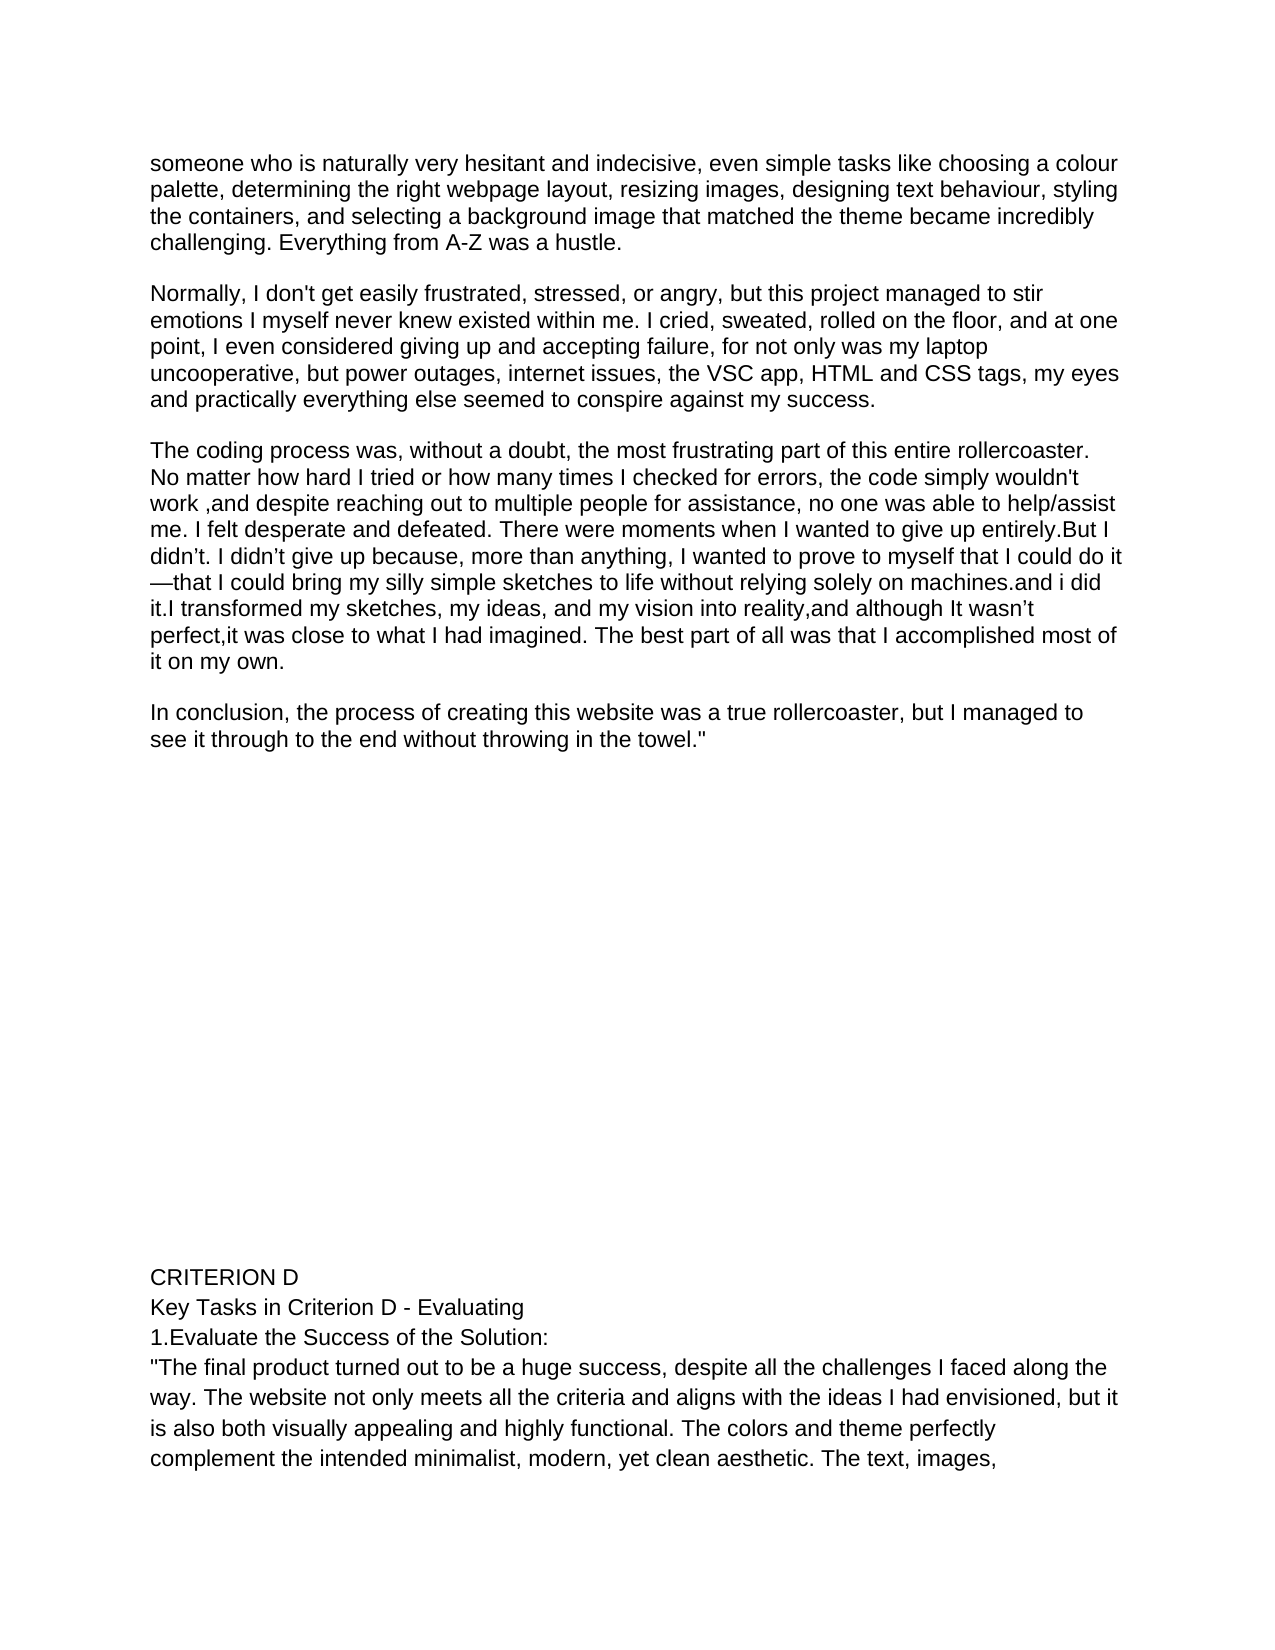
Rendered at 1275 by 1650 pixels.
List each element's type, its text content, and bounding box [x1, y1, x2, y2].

text 1.Evaluate the Success of the Solution: [150, 1324, 1125, 1350]
text In conclusion, the process of creating this website was a true rollercoaster, but I managed to see it through to the end without throwing in the towel." [150, 699, 1125, 752]
text Normally, I don't get easily frustrated, stressed, or angry, but this project managed to stir emotions I myself never knew existed within me. I cried, sweated, rolled on the floor, and at one point, I even considered giving up and accepting failure, for not only was my laptop uncooperative, but power outages, internet issues, the VSC app, HTML and CSS tags, my eyes and practically everything else seemed to conspire against my success. [150, 280, 1125, 412]
text The coding process was, without a doubt, the most frustrating part of this entire rollercoaster. No matter how hard I tried or how many times I checked for errors, the code simply wouldn't work ,and despite reaching out to multiple people for assistance, no one was able to help/assist me. I felt desperate and defeated. There were moments when I wanted to give up entirely.But I didn’t. I didn’t give up because, more than anything, I wanted to prove to myself that I could do it—that I could bring my silly simple sketches to life without relying solely on machines.and i did it.I transformed my sketches, my ideas, and my vision into reality,and although It wasn’t perfect,it was close to what I had imagined. The best part of all was that I accomplished most of it on my own. [150, 437, 1125, 674]
text CRITERION D [150, 1263, 1125, 1290]
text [150, 150, 1125, 255]
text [150, 1354, 1125, 1471]
text Key Tasks in Criterion D - Evaluating [150, 1294, 1125, 1320]
